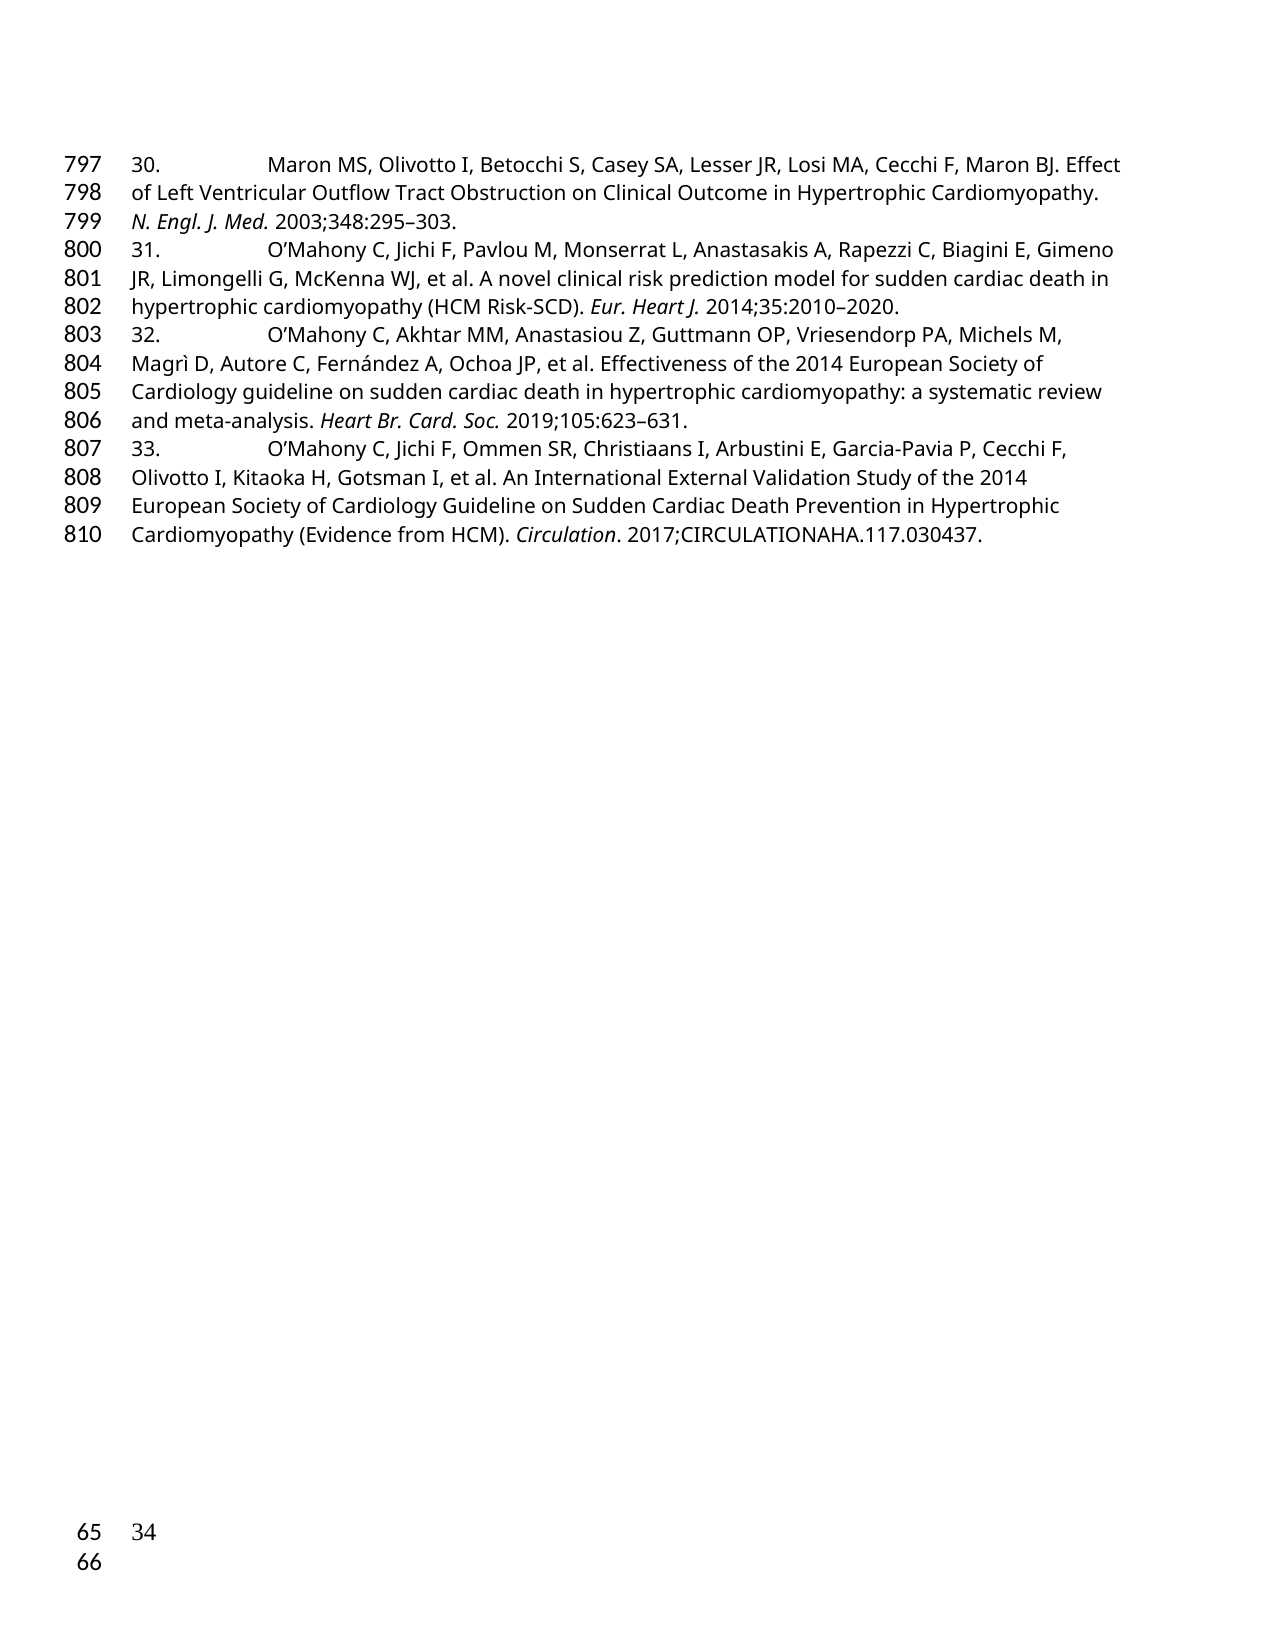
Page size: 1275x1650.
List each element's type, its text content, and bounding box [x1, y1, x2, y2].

text 33. O’Mahony C, Jichi F, Ommen SR, Christiaans I, Arbustini E, Garcia-Pavia P, Cecchi F, Olivotto I, Kitaoka H, Gotsman I, et al. An International External Validation Study of the 2014 European Society of Cardiology Guideline on Sudden Cardiac Death Prevention in Hypertrophic Cardiomyopathy (Evidence from HCM). Circulation. 2017;CIRCULATIONAHA.117.030437. [131, 434, 1125, 548]
text 31. O’Mahony C, Jichi F, Pavlou M, Monserrat L, Anastasakis A, Rapezzi C, Biagini E, Gimeno JR, Limongelli G, McKenna WJ, et al. A novel clinical risk prediction model for sudden cardiac death in hypertrophic cardiomyopathy (HCM Risk-SCD). Eur. Heart J. 2014;35:2010–2020. [131, 235, 1125, 321]
text 30. Maron MS, Olivotto I, Betocchi S, Casey SA, Lesser JR, Losi MA, Cecchi F, Maron BJ. Effect of Left Ventricular Outflow Tract Obstruction on Clinical Outcome in Hypertrophic Cardiomyopathy. N. Engl. J. Med. 2003;348:295–303. [131, 150, 1125, 235]
text 32. O’Mahony C, Akhtar MM, Anastasiou Z, Guttmann OP, Vriesendorp PA, Michels M, Magrì D, Autore C, Fernández A, Ochoa JP, et al. Effectiveness of the 2014 European Society of Cardiology guideline on sudden cardiac death in hypertrophic cardiomyopathy: a systematic review and meta-analysis. Heart Br. Card. Soc. 2019;105:623–631. [131, 321, 1125, 434]
